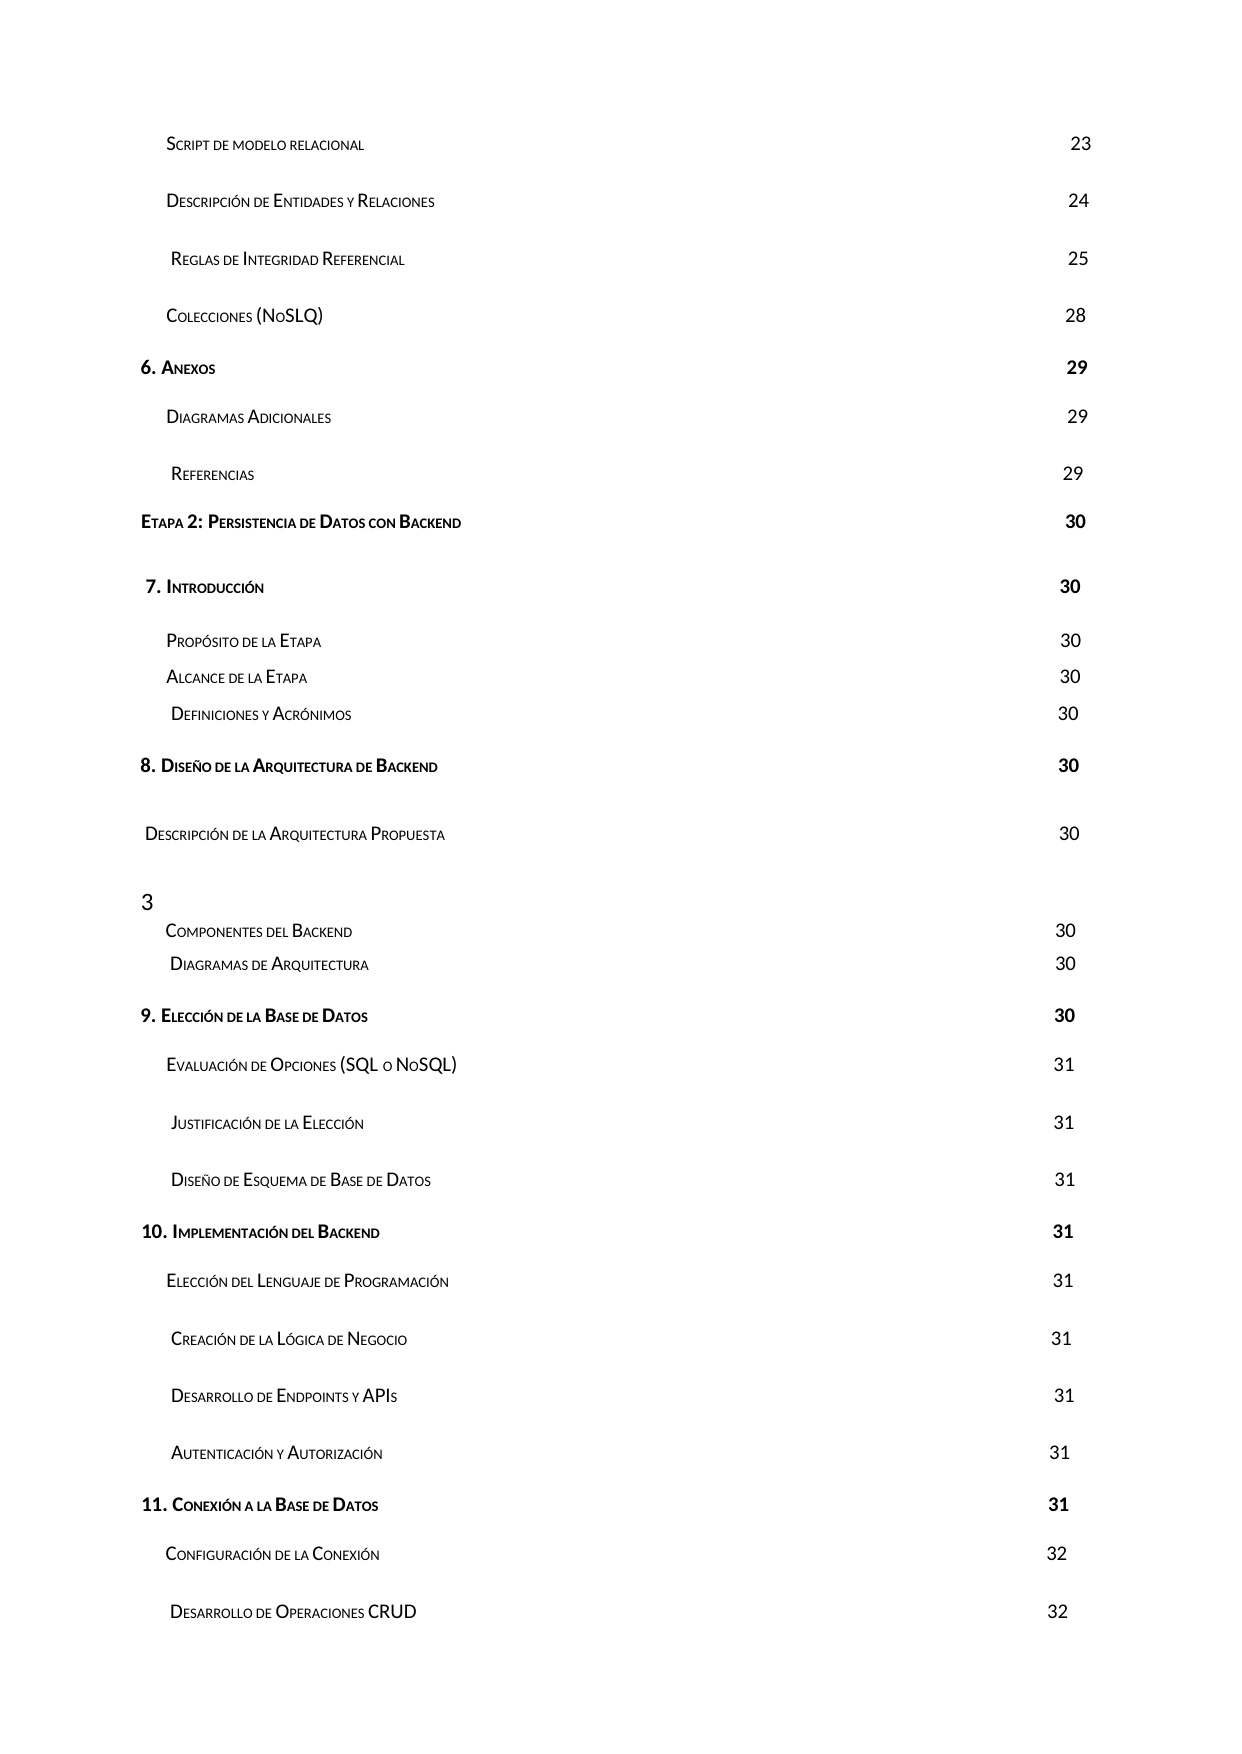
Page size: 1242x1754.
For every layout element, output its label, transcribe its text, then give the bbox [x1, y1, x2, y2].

text REGLAS DE INTEGRIDAD REFERENCIAL 25 [165, 245, 1104, 270]
text CREACIÓN DE LA LÓGICA DE NEGOCIO 31 [165, 1325, 1104, 1350]
text EVALUACIÓN DE OPCIONES (SQL O NOSQL) 31 [164, 1052, 1104, 1077]
text SCRIPT DE MODELO RELACIONAL 23 [165, 130, 1104, 156]
text 9. ELECCIÓN DE LA BASE DE DATOS 30 [140, 1002, 1126, 1028]
text DISEÑO DE ESQUEMA DE BASE DE DATOS 31 [164, 1166, 1104, 1192]
text 3 [141, 886, 1126, 917]
text 8. DISEÑO DE LA ARQUITECTURA DE BACKEND 30 [140, 752, 1104, 778]
text 7. INTRODUCCIÓN 30 [140, 573, 1104, 599]
text DESARROLLO DE ENDPOINTS Y APIS 31 [165, 1382, 1104, 1407]
text JUSTIFICACIÓN DE LA ELECCIÓN 31 [164, 1109, 1104, 1134]
text 10. IMPLEMENTACIÓN DEL BACKEND 31 [141, 1218, 1126, 1244]
text PROPÓSITO DE LA ETAPA 30 [165, 627, 1104, 652]
text DEFINICIONES Y ACRÓNIMOS 30 [165, 700, 1104, 726]
text 11. CONEXIÓN A LA BASE DE DATOS 31 [141, 1491, 1126, 1517]
text DESCRIPCIÓN DE ENTIDADES Y RELACIONES 24 [165, 187, 1104, 213]
text DIAGRAMAS ADICIONALES 29 [166, 403, 1104, 429]
text ETAPA 2: PERSISTENCIA DE DATOS CON BACKEND 30 [140, 508, 1104, 534]
text CONFIGURACIÓN DE LA CONEXIÓN 32 [165, 1541, 1104, 1566]
text REFERENCIAS 29 [166, 461, 1104, 486]
text COLECCIONES (NOSLQ) 28 [165, 302, 1104, 327]
text ELECCIÓN DEL LENGUAJE DE PROGRAMACIÓN 31 [165, 1267, 1104, 1293]
text DIAGRAMAS DE ARQUITECTURA 30 [165, 950, 1104, 976]
text 6. ANEXOS 29 [140, 354, 1126, 379]
text DESCRIPCIÓN DE LA ARQUITECTURA PROPUESTA 30 [140, 820, 1104, 845]
text ALCANCE DE LA ETAPA 30 [165, 664, 1104, 689]
text DESARROLLO DE OPERACIONES CRUD 32 [165, 1598, 1104, 1623]
text AUTENTICACIÓN Y AUTORIZACIÓN 31 [165, 1439, 1104, 1465]
text COMPONENTES DEL BACKEND 30 [165, 917, 1104, 942]
